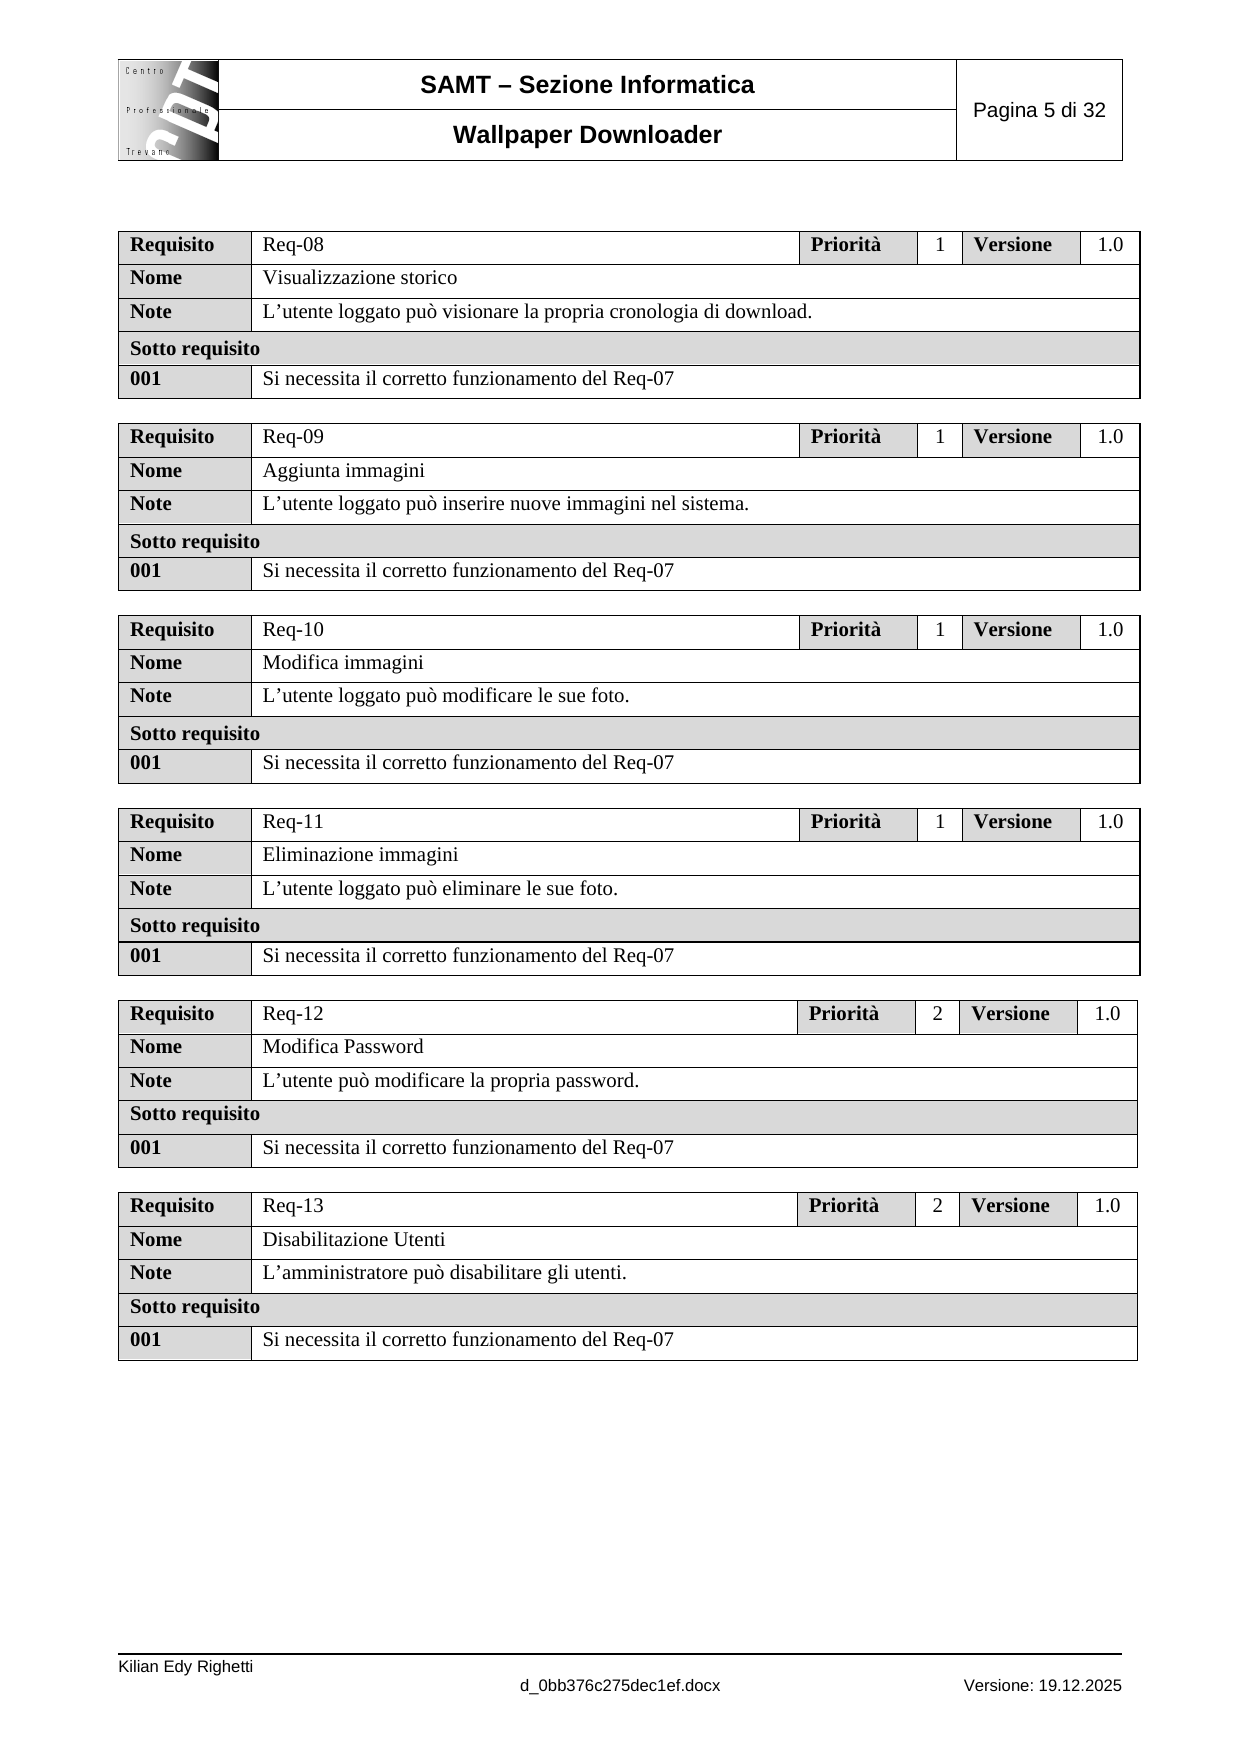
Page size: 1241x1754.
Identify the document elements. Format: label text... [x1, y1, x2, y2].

table_header 1.0 [1081, 232, 1139, 264]
table_header Versione [963, 424, 1080, 457]
table_cell L’utente loggato può modificare le sue foto. [252, 683, 1139, 716]
table_cell L’amministratore può disabilitare gli utenti. [252, 1260, 1137, 1293]
table_cell Nome [119, 842, 251, 874]
table_header 1 [918, 424, 962, 457]
table_cell Si necessita il corretto funzionamento del Req-07 [252, 943, 1139, 975]
table_header 1.0 [1081, 809, 1139, 841]
table_cell L’utente loggato può visionare la propria cronologia di download. [252, 299, 1139, 331]
table_cell 001 [119, 366, 251, 398]
table_cell Si necessita il corretto funzionamento del Req-07 [252, 750, 1139, 783]
table_cell Nome [119, 650, 251, 682]
table_header Requisito [119, 809, 251, 841]
table_cell Modifica Password [252, 1035, 1137, 1067]
table_header 1 [918, 232, 962, 264]
table_cell Visualizzazione storico [252, 265, 1139, 298]
table_header Req-08 [252, 232, 799, 264]
table_header Versione [960, 1001, 1077, 1033]
table_cell Note [119, 491, 251, 523]
table_cell Si necessita il corretto funzionamento del Req-07 [252, 366, 1139, 398]
table_cell Aggiunta immagini [252, 458, 1139, 490]
table_cell Nome [119, 265, 251, 298]
table_cell Sotto requisito [119, 1294, 1137, 1326]
table_header 2 [916, 1001, 959, 1033]
table_header Versione [960, 1193, 1077, 1226]
table_header Requisito [119, 1001, 251, 1033]
table_cell 001 [119, 1135, 251, 1167]
table_header Versione [963, 809, 1080, 841]
table_cell Nome [119, 1035, 251, 1067]
table_header Req-11 [252, 809, 799, 841]
table_cell Note [119, 299, 251, 331]
table_header Priorità [800, 424, 917, 457]
table_header Versione [963, 232, 1080, 264]
table_cell Sotto requisito [119, 1101, 1137, 1134]
table_header Requisito [119, 232, 251, 264]
table_cell 001 [119, 943, 251, 975]
table_cell 001 [119, 1327, 251, 1359]
table_cell Disabilitazione Utenti [252, 1227, 1137, 1259]
table_cell Note [119, 1068, 251, 1100]
table_cell Eliminazione immagini [252, 842, 1139, 874]
table_cell Note [119, 876, 251, 908]
table_cell L’utente può modificare la propria password. [252, 1068, 1137, 1100]
table_cell Note [119, 1260, 251, 1293]
table_header Req-13 [252, 1193, 797, 1226]
table_header Versione [963, 616, 1080, 649]
table_header Req-10 [252, 616, 799, 649]
table_header 2 [916, 1193, 959, 1226]
table_header Priorità [798, 1001, 915, 1033]
table_cell Nome [119, 1227, 251, 1259]
table_header 1.0 [1078, 1001, 1137, 1033]
table_header 1 [918, 809, 962, 841]
table_header Requisito [119, 424, 251, 457]
table_cell Si necessita il corretto funzionamento del Req-07 [252, 1327, 1137, 1359]
table_cell Note [119, 683, 251, 716]
table_cell Sotto requisito [119, 909, 1139, 941]
table_cell 001 [119, 558, 251, 590]
table_header Requisito [119, 616, 251, 649]
table_header 1.0 [1078, 1193, 1137, 1226]
table_header 1.0 [1081, 424, 1139, 457]
table_header Priorità [798, 1193, 915, 1226]
table_header 1 [918, 616, 962, 649]
table_cell Modifica immagini [252, 650, 1139, 682]
table_cell Si necessita il corretto funzionamento del Req-07 [252, 558, 1139, 590]
table_cell Sotto requisito [119, 717, 1139, 749]
table_header Req-12 [252, 1001, 797, 1033]
table_cell Nome [119, 458, 251, 490]
table_cell L’utente loggato può eliminare le sue foto. [252, 876, 1139, 908]
table_cell Si necessita il corretto funzionamento del Req-07 [252, 1135, 1137, 1167]
table_header Requisito [119, 1193, 251, 1226]
table_header Priorità [800, 232, 917, 264]
table_header Req-09 [252, 424, 799, 457]
table_header Priorità [800, 809, 917, 841]
table_cell Sotto requisito [119, 525, 1139, 557]
table_header 1.0 [1081, 616, 1139, 649]
table_cell Sotto requisito [119, 332, 1139, 364]
picture [118, 60, 219, 160]
table_cell L’utente loggato può inserire nuove immagini nel sistema. [252, 491, 1139, 523]
table_cell 001 [119, 750, 251, 783]
table_header Priorità [800, 616, 917, 649]
